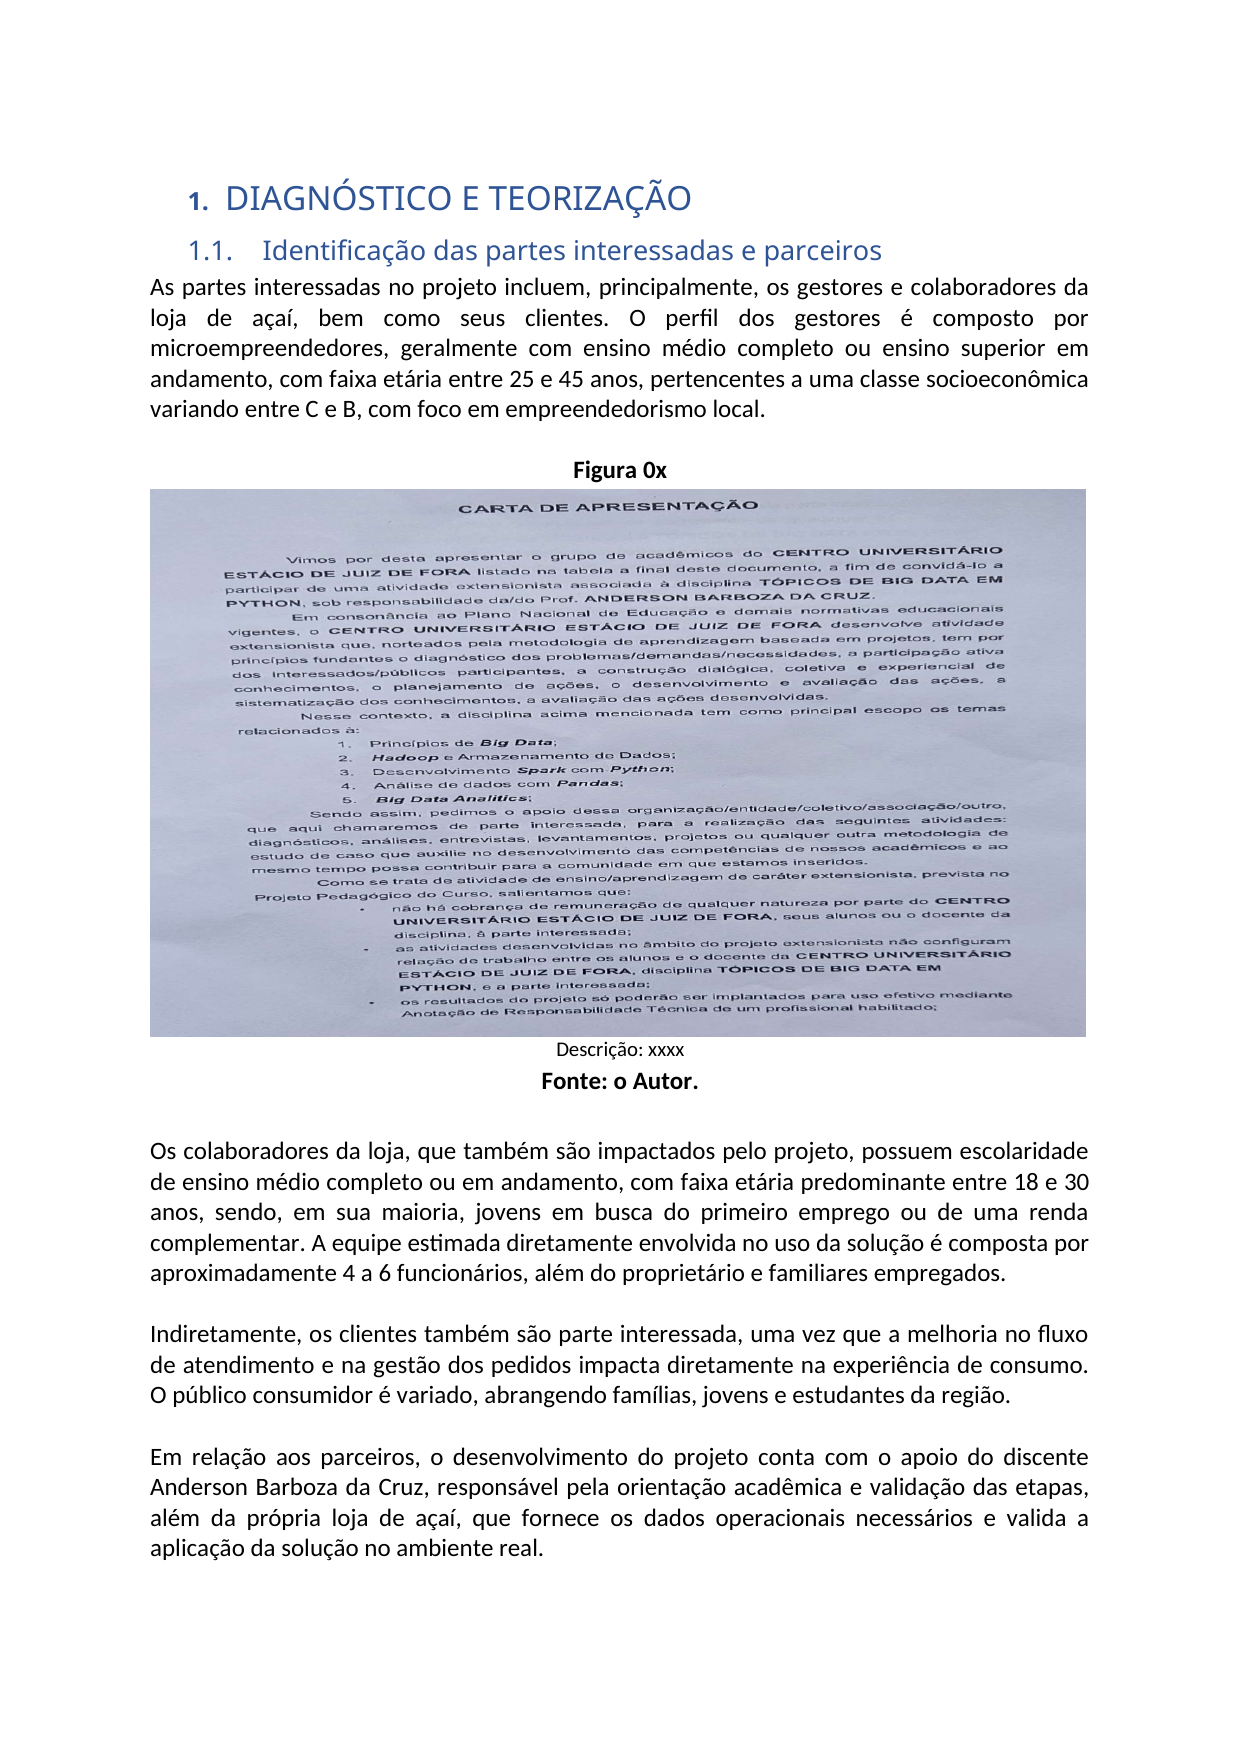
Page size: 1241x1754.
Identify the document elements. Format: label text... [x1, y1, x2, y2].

subtitle Identificação das partes interessadas e parceiros [187, 231, 1090, 268]
text Fonte: o Autor. [150, 1065, 1090, 1096]
text Descrição: xxxx [150, 1036, 1090, 1062]
picture [150, 489, 1086, 1037]
text Indiretamente, os clientes também são parte interessada, uma vez que a melhoria no fluxo de atendimento e na gestão dos pedidos impacta diretamente na experiência de consumo. O público consumidor é variado, abrangendo famílias, jovens e estudantes da região. [150, 1318, 1090, 1410]
text Figura 0x [150, 454, 1090, 485]
text Os colaboradores da loja, que também são impactados pelo projeto, possuem escolaridade de ensino médio completo ou em andamento, com faixa etária predominante entre 18 e 30 anos, sendo, em sua maioria, jovens em busca do primeiro emprego ou de uma renda complementar. A equipe estimada diretamente envolvida no uso da solução é composta por aproximadamente 4 a 6 funcionários, além do proprietário e familiares empregados. [150, 1135, 1090, 1288]
subtitle DIAGNÓSTICO E TEORIZAÇÃO [187, 175, 1090, 220]
text Em relação aos parceiros, o desenvolvimento do projeto conta com o apoio do discente Anderson Barboza da Cruz, responsável pela orientação acadêmica e validação das etapas, além da própria loja de açaí, que fornece os dados operacionais necessários e valida a aplicação da solução no ambiente real. [150, 1441, 1090, 1563]
text As partes interessadas no projeto incluem, principalmente, os gestores e colaboradores da loja de açaí, bem como seus clientes. O perfil dos gestores é composto por microempreendedores, geralmente com ensino médio completo ou ensino superior em andamento, com faixa etária entre 25 e 45 anos, pertencentes a uma classe socioeconômica variando entre C e B, com foco em empreendedorismo local. [150, 271, 1090, 424]
